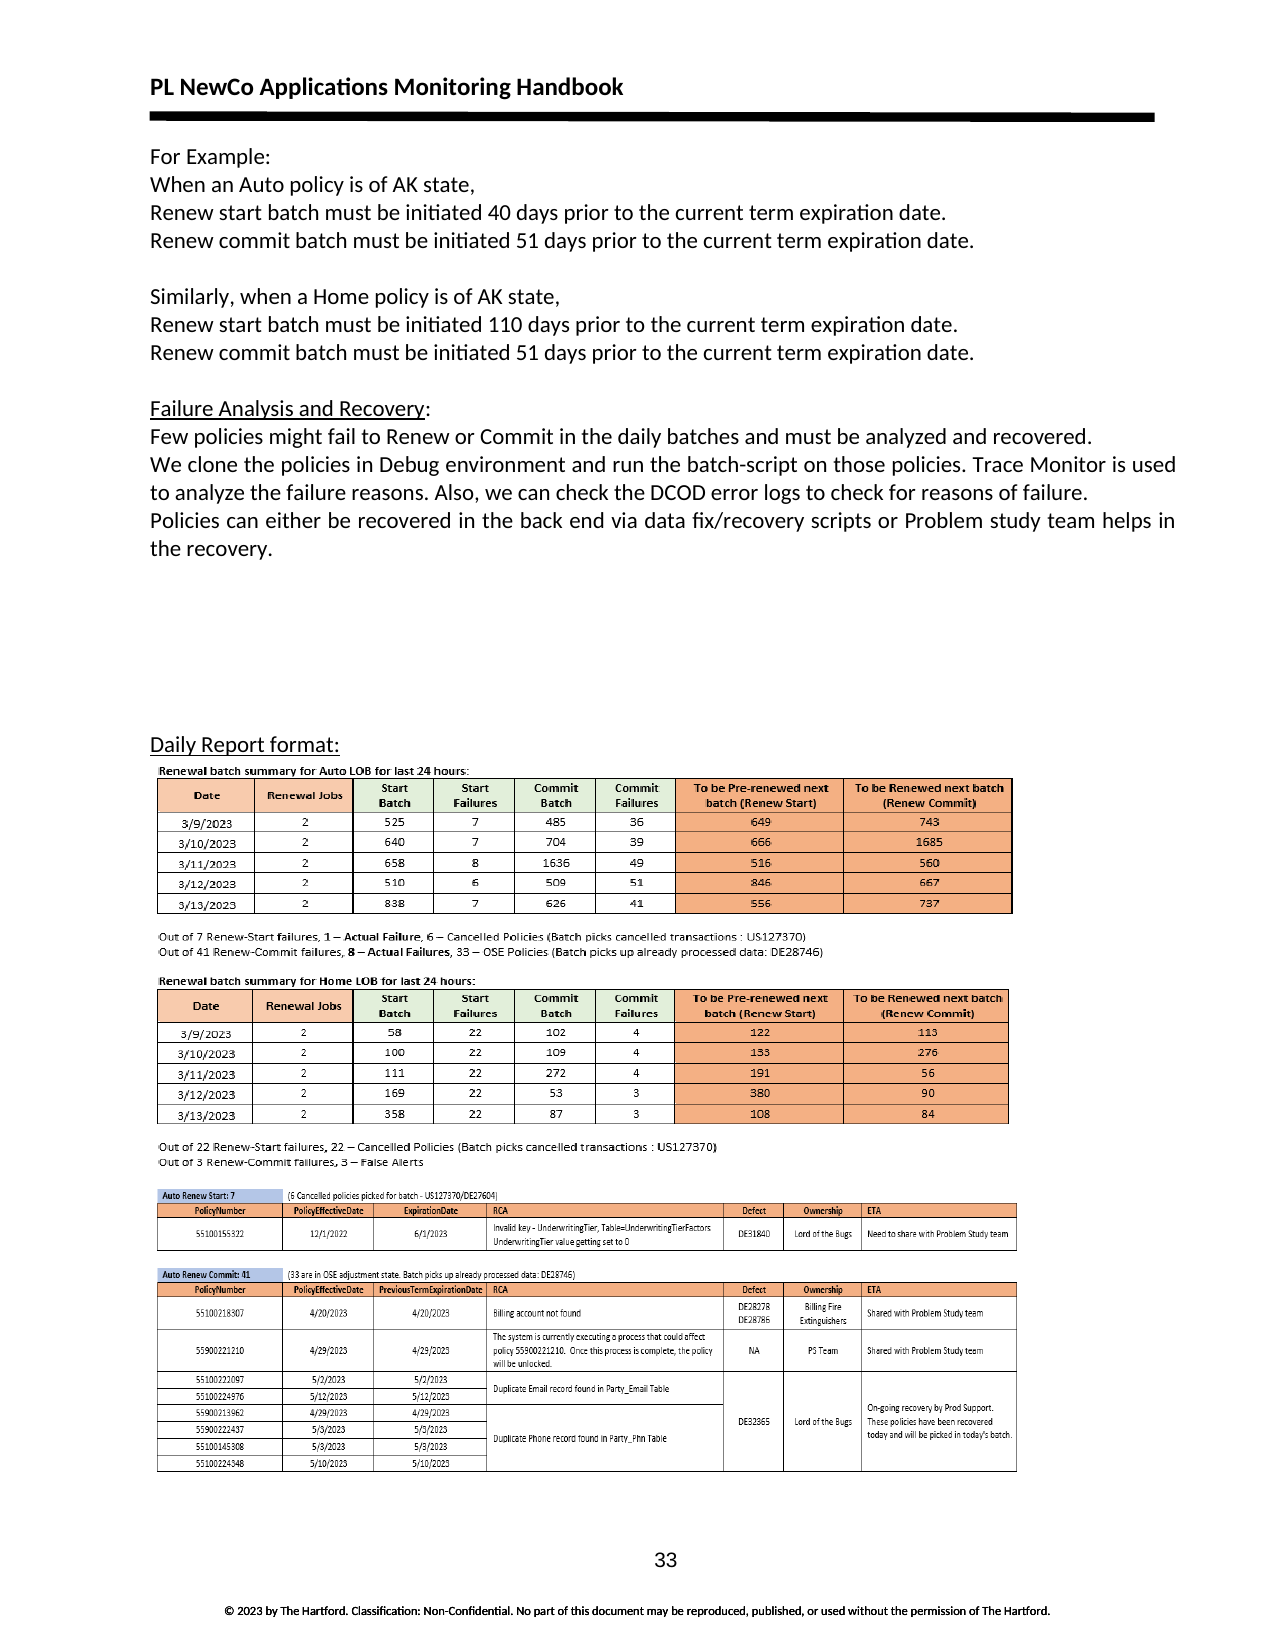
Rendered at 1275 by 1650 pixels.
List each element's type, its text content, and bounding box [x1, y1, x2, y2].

text Similarly, when a Home policy is of AK state, [150, 282, 1178, 310]
text Renew commit batch must be initiated 51 days prior to the current term expiration date. [150, 226, 1178, 254]
picture [150, 758, 1039, 1482]
text Renew start batch must be initiated 110 days prior to the current term expiration date. [150, 310, 1178, 338]
text We clone the policies in Debug environment and run the batch-script on those policies. Trace Monitor is used to analyze the failure reasons. Also, we can check the DCOD error logs to check for reasons of failure. [150, 450, 1178, 506]
text Few policies might fail to Renew or Commit in the daily batches and must be analyzed and recovered. [150, 422, 1178, 450]
text Renew commit batch must be initiated 51 days prior to the current term expiration date. [150, 338, 1178, 366]
text When an Auto policy is of AK state, [150, 170, 1178, 198]
text Daily Report format: [150, 731, 1178, 758]
text Policies can either be recovered in the back end via data fix/recovery scripts or Problem study team helps in the recovery. [150, 506, 1178, 562]
text Failure Analysis and Recovery: [150, 394, 1178, 422]
text Renew start batch must be initiated 40 days prior to the current term expiration date. [150, 198, 1178, 226]
text For Example: [150, 142, 1178, 170]
